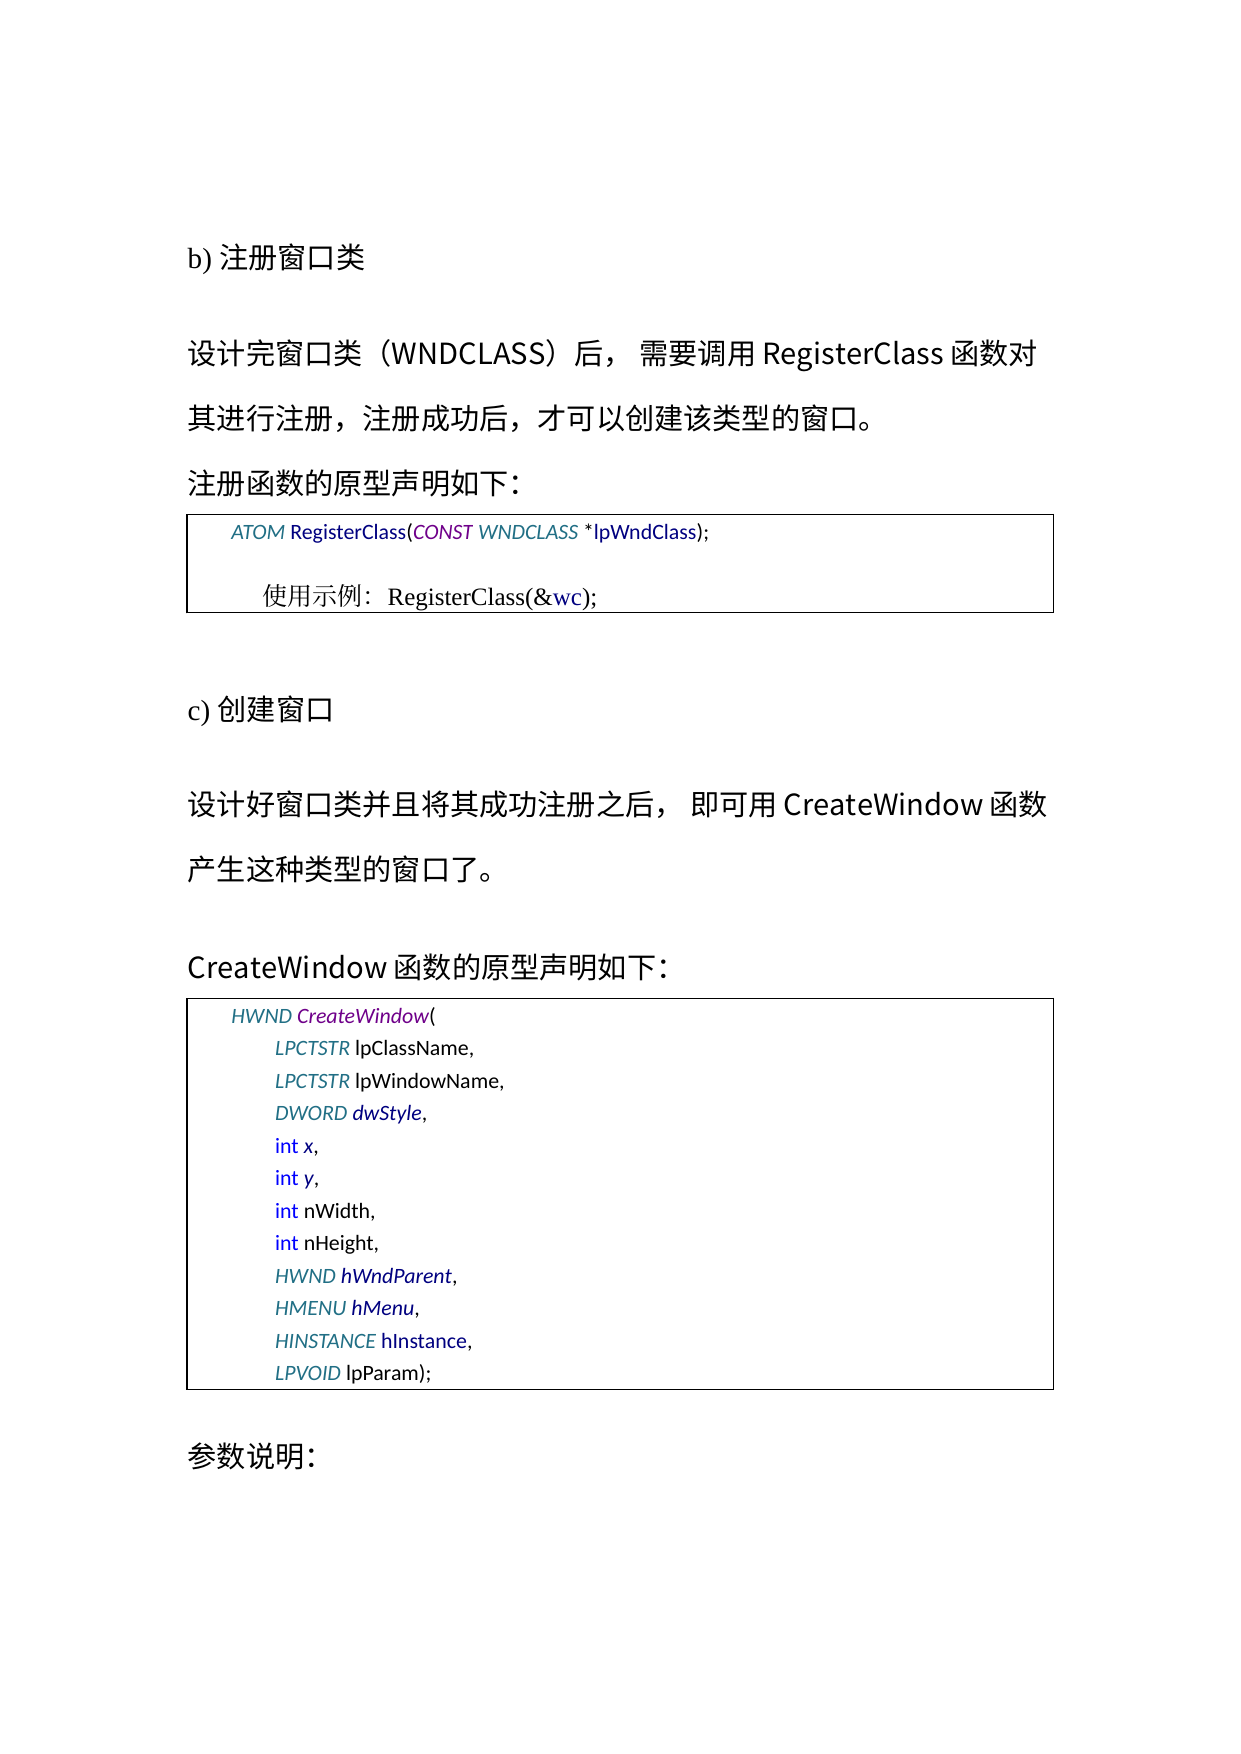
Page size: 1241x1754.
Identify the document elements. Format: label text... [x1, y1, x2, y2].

text HMENU hMenu, [188, 1291, 1053, 1324]
text LPCTSTR lpClassName, [188, 1031, 1053, 1064]
list 创建窗口 [187, 675, 1053, 740]
text int y, [188, 1161, 1053, 1194]
text int nWidth, [188, 1194, 1053, 1226]
text 使用示例：RegisterClass(&wc); [188, 579, 1053, 612]
text CreateWindow函数的原型声明如下： [187, 933, 1053, 998]
text HINSTANCE hInstance, [188, 1324, 1053, 1355]
text DWORD dwStyle, [188, 1096, 1053, 1129]
text LPCTSTR lpWindowName, [188, 1064, 1053, 1096]
text 设计完窗口类（WNDCLASS）后， 需要调用RegisterClass函数对其进行注册，注册成功后，才可以创建该类型的窗口。 [187, 319, 1053, 449]
text LPVOID lpParam); [188, 1355, 1053, 1389]
list 注册窗口类 [187, 224, 1053, 289]
text 注册函数的原型声明如下： [187, 449, 1053, 514]
text 参数说明： [187, 1422, 1053, 1487]
text HWND hWndParent, [188, 1259, 1053, 1291]
text int nHeight, [188, 1226, 1053, 1259]
text int x, [188, 1129, 1053, 1161]
text HWND CreateWindow( [188, 999, 1053, 1031]
text 设计好窗口类并且将其成功注册之后， 即可用CreateWindow函数产生这种类型的窗口了。 [187, 770, 1053, 900]
text ATOM RegisterClass(CONST WNDCLASS *lpWndClass); [188, 515, 1053, 547]
